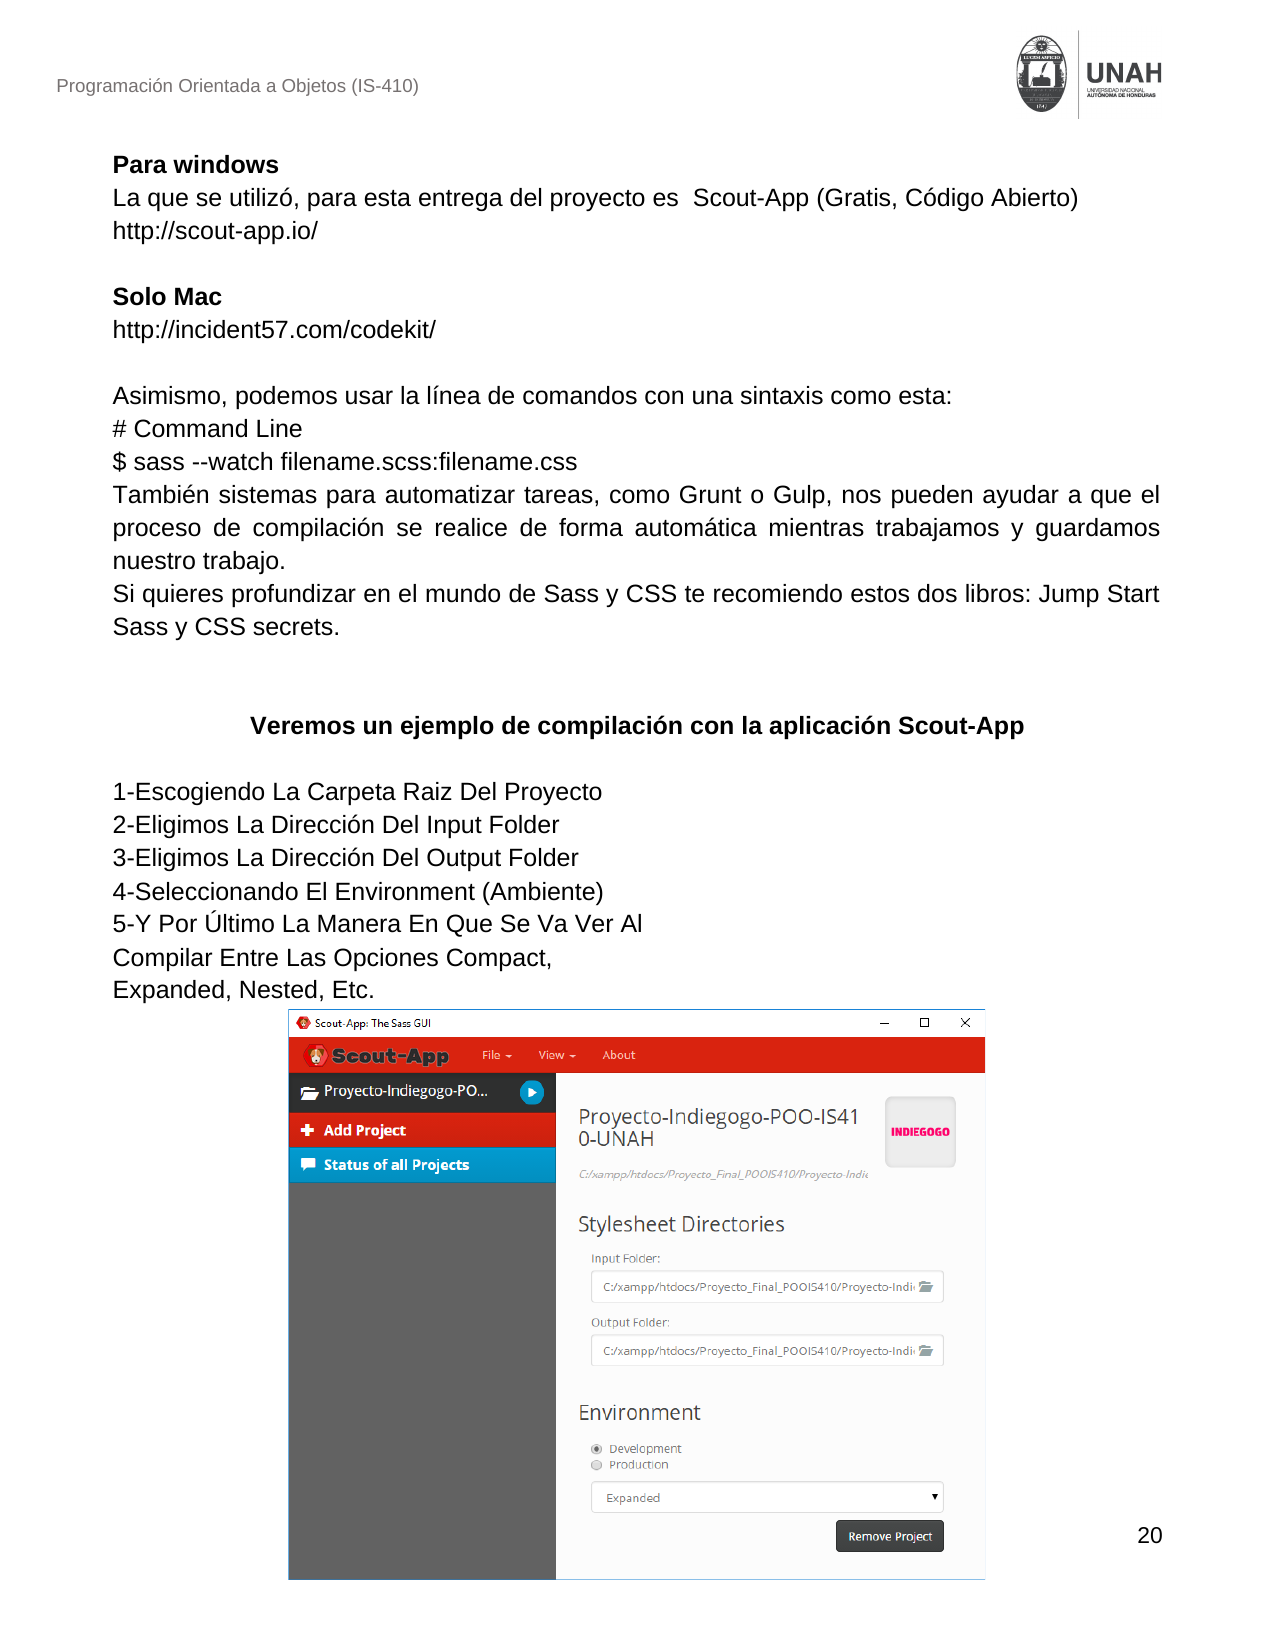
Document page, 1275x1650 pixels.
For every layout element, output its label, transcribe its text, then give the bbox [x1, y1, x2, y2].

picture [1016, 26, 1162, 119]
text # Command Line [112, 414, 1162, 443]
text Asimismo, podemos usar la línea de comandos con una sintaxis como esta: [112, 381, 1162, 410]
text 3-Eligimos La Dirección Del Output Folder [112, 843, 1162, 872]
text 5-Y Por Último La Manera En Que Se Va Ver Al [112, 909, 1162, 938]
text Para windows La que se utilizó, para esta entrega del proyecto es Scout-App (Gratis, Código Abierto) [112, 150, 1162, 212]
picture [397, 1160, 402, 1169]
text También sistemas para automatizar tareas, como Grunt o Gulp, nos pueden ayudar a que el proceso de compilación se realice de forma automática mientras trabajamos y guardamos nuestro trabajo. [112, 480, 1162, 575]
text Compilar Entre Las Opciones Compact, [112, 942, 1162, 971]
text Solo Mac http://incident57.com/codekit/ [112, 282, 1162, 344]
text http://scout-app.io/ [112, 216, 1162, 245]
picture [301, 1159, 315, 1168]
picture [288, 1009, 985, 1580]
text 1-Escogiendo La Carpeta Raiz Del Proyecto [112, 777, 1162, 806]
text Veremos un ejemplo de compilación con la aplicación Scout-App [112, 711, 1162, 740]
text Expanded, Nested, Etc. [112, 976, 1162, 1004]
text 4-Seleccionando El Environment (Ambiente) [112, 876, 1162, 905]
text Si quieres profundizar en el mundo de Sass y CSS te recomiendo estos dos libros: Jump Start Sass y CSS secrets. [112, 579, 1162, 641]
text 2-Eligimos La Dirección Del Input Folder [112, 810, 1162, 839]
text $ sass --watch filename.scss:filename.css [112, 447, 1162, 476]
picture [326, 1160, 331, 1169]
